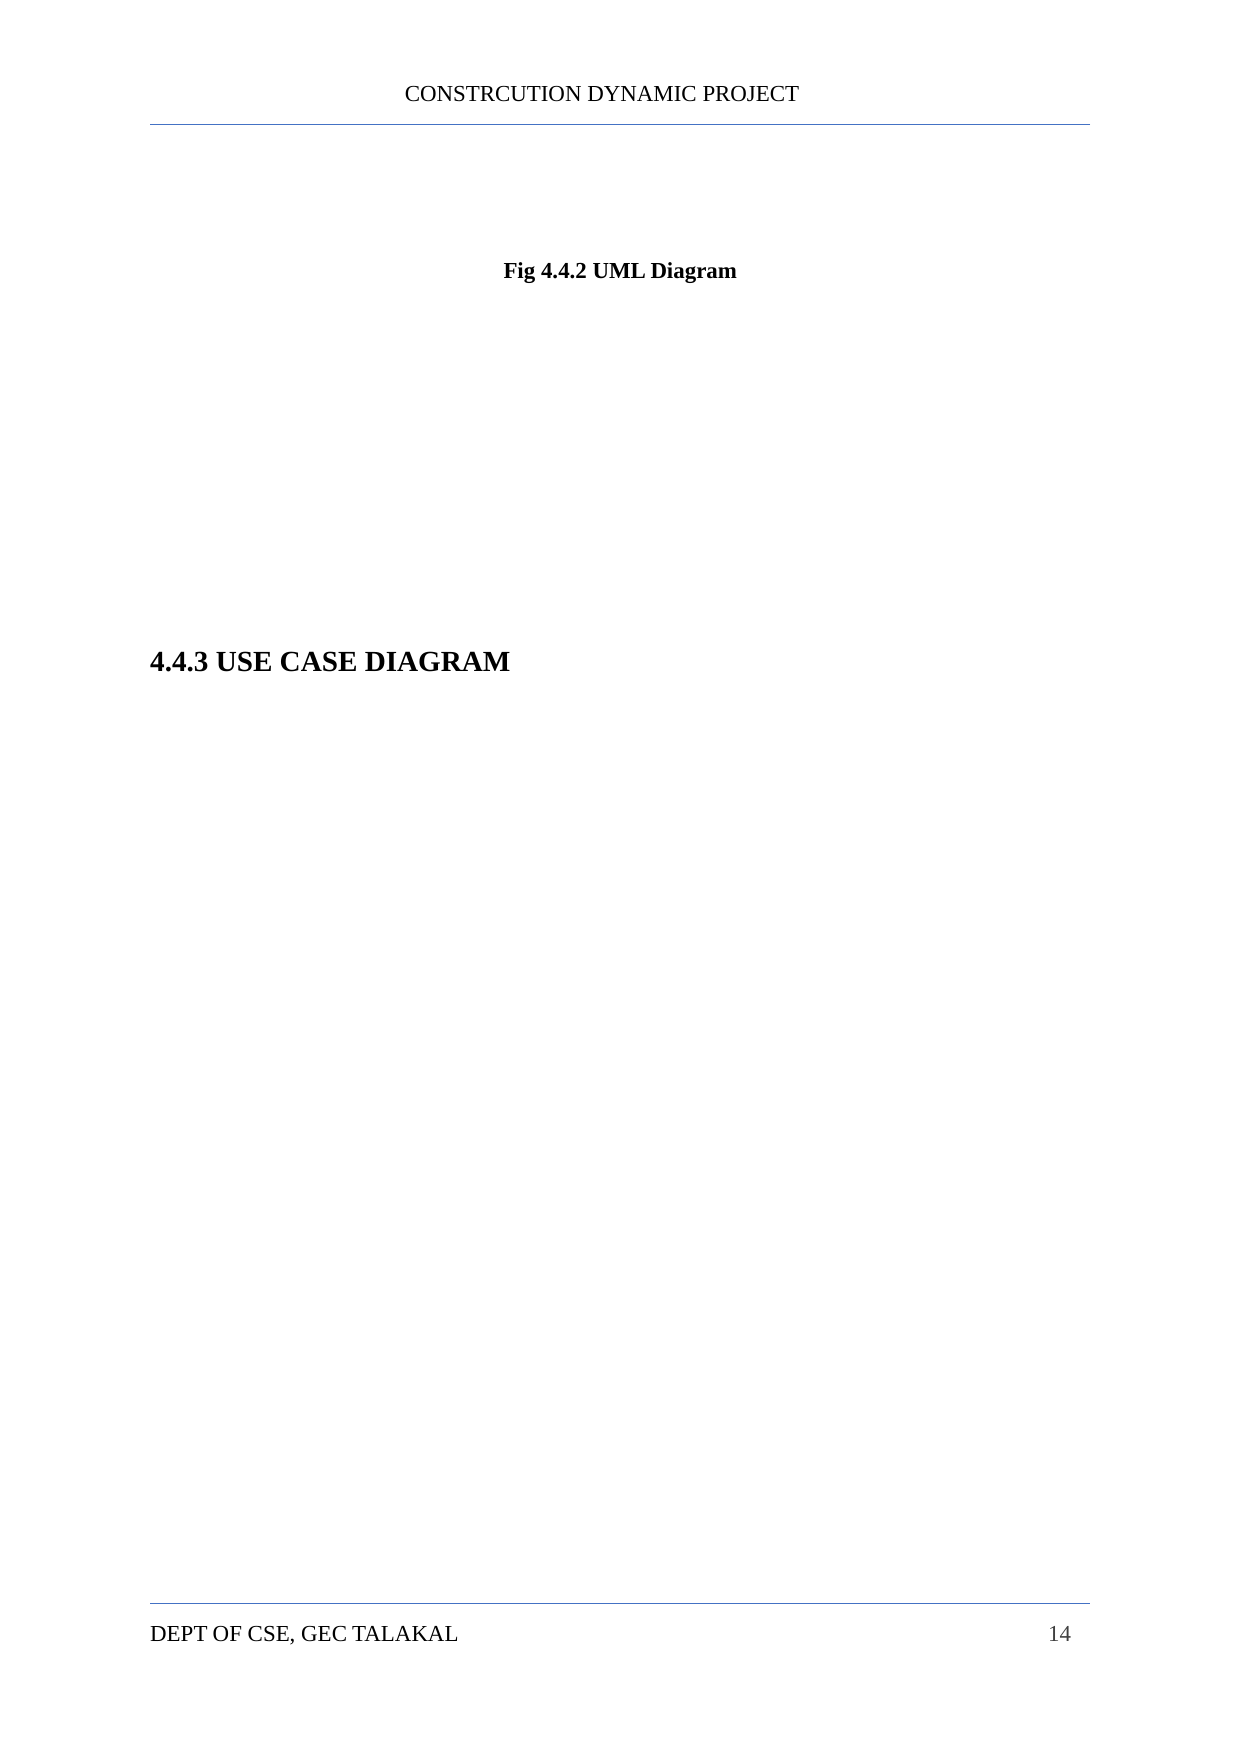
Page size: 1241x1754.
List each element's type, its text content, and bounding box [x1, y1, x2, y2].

text Fig 4.4.2 UML Diagram [150, 257, 1090, 283]
text 4.4.3 USE CASE DIAGRAM [150, 644, 1090, 677]
